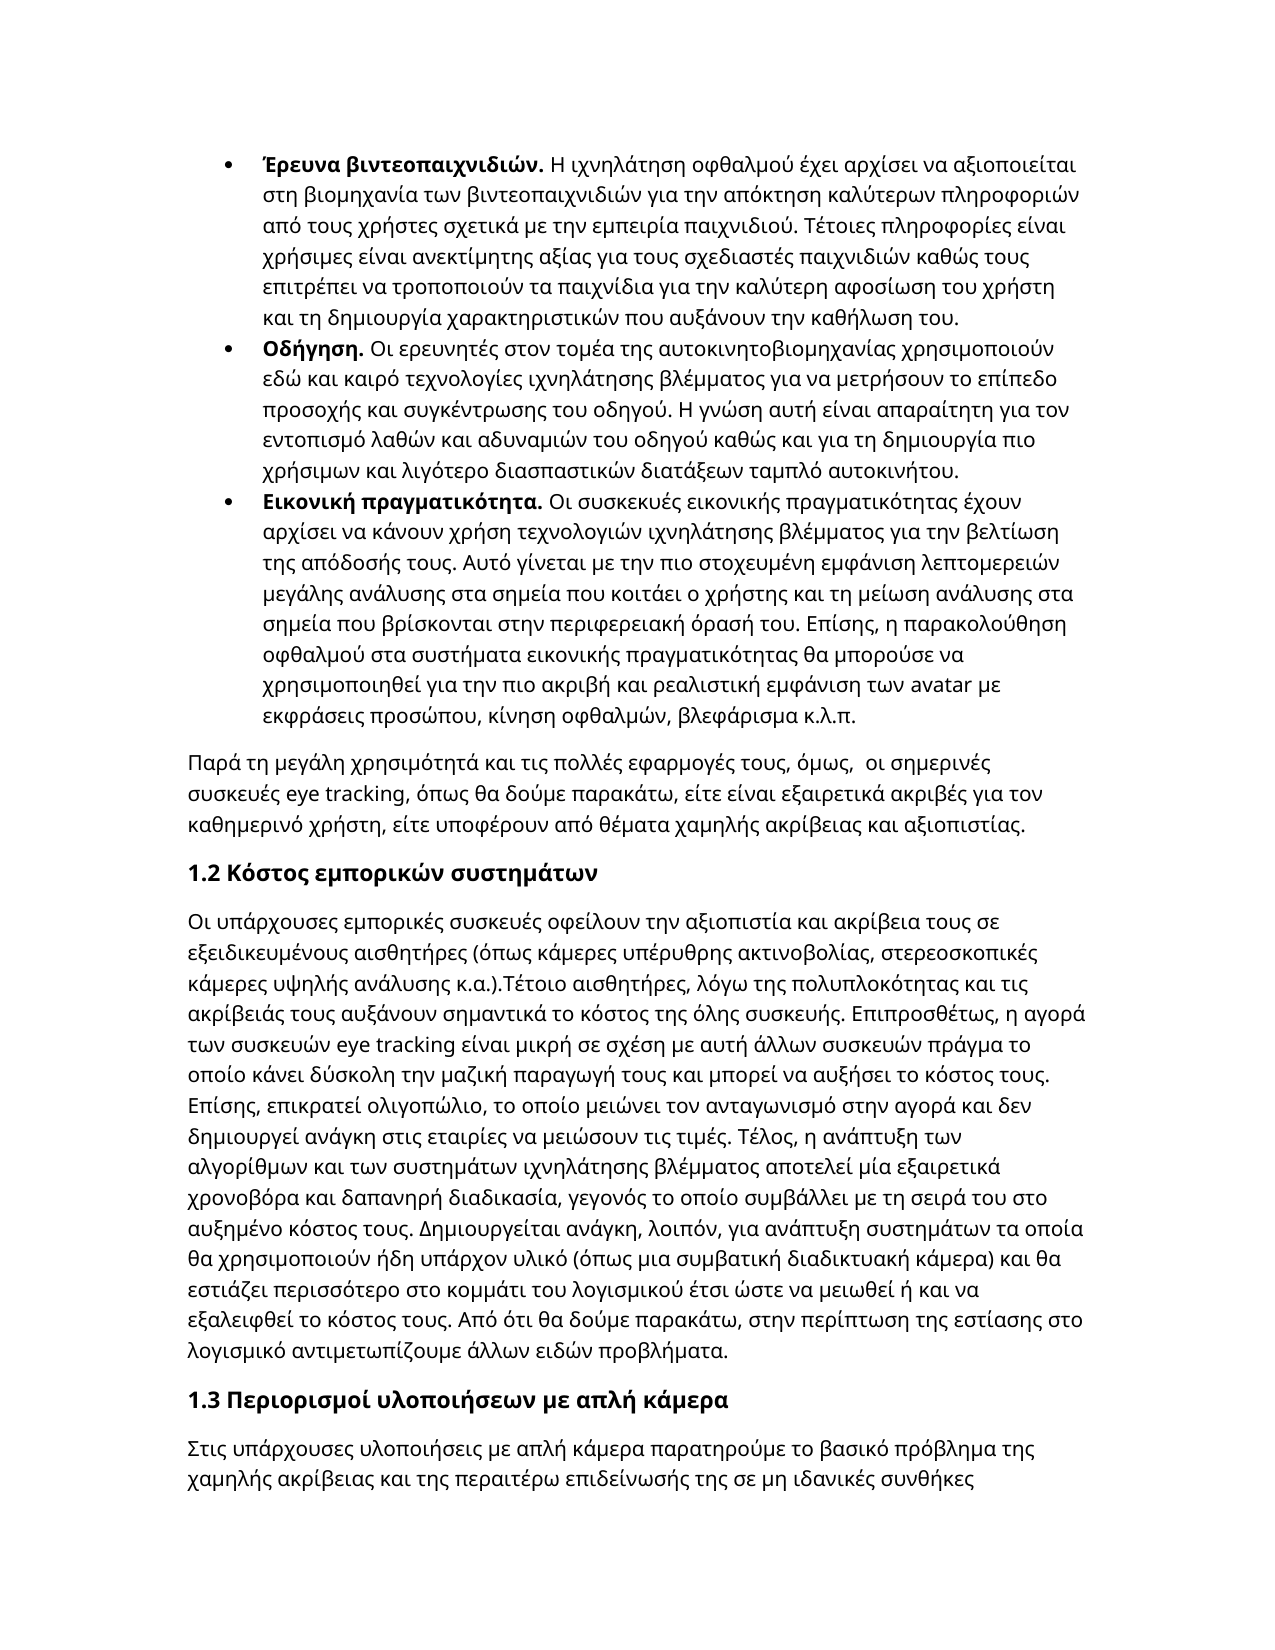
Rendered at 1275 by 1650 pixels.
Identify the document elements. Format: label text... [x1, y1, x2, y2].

text Οι υπάρχουσες εμπορικές συσκευές οφείλουν την αξιοπιστία και ακρίβεια τους σε εξειδικευμένους αισθητήρες (όπως κάμερες υπέρυθρης ακτινοβολίας, στερεοσκοπικές κάμερες υψηλής ανάλυσης κ.α.).Τέτοιο αισθητήρες, λόγω της πολυπλοκότητας και τις ακρίβειάς τους αυξάνουν σημαντικά το κόστος της όλης συσκευής. Επιπροσθέτως, η αγορά των συσκευών eye tracking είναι μικρή σε σχέση με αυτή άλλων συσκευών πράγμα το οποίο κάνει δύσκολη την μαζική παραγωγή τους και μπορεί να αυξήσει το κόστος τους. Επίσης, επικρατεί ολιγοπώλιο, το οποίο μειώνει τον ανταγωνισμό στην αγορά και δεν δημιουργεί ανάγκη στις εταιρίες να μειώσουν τις τιμές. Τέλος, η ανάπτυξη των αλγορίθμων και των συστημάτων ιχνηλάτησης βλέμματος αποτελεί μία εξαιρετικά χρονοβόρα και δαπανηρή διαδικασία, γεγονός το οποίο συμβάλλει με τη σειρά του στο αυξημένο κόστος τους. Δημιουργείται ανάγκη, λοιπόν, για ανάπτυξη συστημάτων τα οποία θα χρησιμοποιούν ήδη υπάρχον υλικό (όπως μια συμβατική διαδικτυακή κάμερα) και θα εστιάζει περισσότερο στο κομμάτι του λογισμικού έτσι ώστε να μειωθεί ή και να εξαλειφθεί το κόστος τους. Από ότι θα δούμε παρακάτω, στην περίπτωση της εστίασης στο λογισμικό αντιμετωπίζουμε άλλων ειδών προβλήματα. [187, 907, 1087, 1365]
text Παρά τη μεγάλη χρησιμότητά και τις πολλές εφαρμογές τους, όμως, οι σημερινές συσκευές eye tracking, όπως θα δούμε παρακάτω, είτε είναι εξαιρετικά ακριβές για τον καθημερινό χρήστη, είτε υποφέρουν από θέματα χαμηλής ακρίβειας και αξιοπιστίας. [187, 748, 1087, 838]
list Εικονική πραγματικότητα. Οι συσκεκυές εικονικής πραγματικότητας έχουν αρχίσει να κάνουν χρήση τεχνολογιών ιχνηλάτησης βλέμματος για την βελτίωση της απόδοσής τους. Αυτό γίνεται με την πιο στοχευμένη εμφάνιση λεπτομερειών μεγάλης ανάλυσης στα σημεία που κοιτάει ο χρήστης και τη μείωση ανάλυσης στα σημεία που βρίσκονται στην περιφερειακή όρασή του. Επίσης, η παρακολούθηση οφθαλμού στα συστήματα εικονικής πραγματικότητας θα μπορούσε να χρησιμοποιηθεί για την πιο ακριβή και ρεαλιστική εμφάνιση των avatar με εκφράσεις προσώπου, κίνηση οφθαλμών, βλεφάρισμα κ.λ.π. [225, 487, 1087, 730]
subtitle 1.3 Περιορισμοί υλοποιήσεων με απλή κάμερα [187, 1383, 1087, 1415]
list Έρευνα βιντεοπαιχνιδιών. Η ιχνηλάτηση οφθαλμού έχει αρχίσει να αξιοποιείται στη βιομηχανία των βιντεοπαιχνιδιών για την απόκτηση καλύτερων πληροφοριών από τους χρήστες σχετικά με την εμπειρία παιχνιδιού. Τέτοιες πληροφορίες είναι χρήσιμες είναι ανεκτίμητης αξίας για τους σχεδιαστές παιχνιδιών καθώς τους επιτρέπει να τροποποιούν τα παιχνίδια για την καλύτερη αφοσίωση του χρήστη και τη δημιουργία χαρακτηριστικών που αυξάνουν την καθήλωση του. [225, 150, 1087, 332]
list Οδήγηση. Οι ερευνητές στον τομέα της αυτοκινητοβιομηχανίας χρησιμοποιούν εδώ και καιρό τεχνολογίες ιχνηλάτησης βλέμματος για να μετρήσουν το επίπεδο προσοχής και συγκέντρωσης του οδηγού. Η γνώση αυτή είναι απαραίτητη για τον εντοπισμό λαθών και αδυναμιών του οδηγού καθώς και για τη δημιουργία πιο χρήσιμων και λιγότερο διασπαστικών διατάξεων ταμπλό αυτοκινήτου. [225, 334, 1087, 485]
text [187, 1434, 1087, 1493]
subtitle 1.2 Κόστος εμπορικών συστημάτων [187, 857, 1087, 888]
